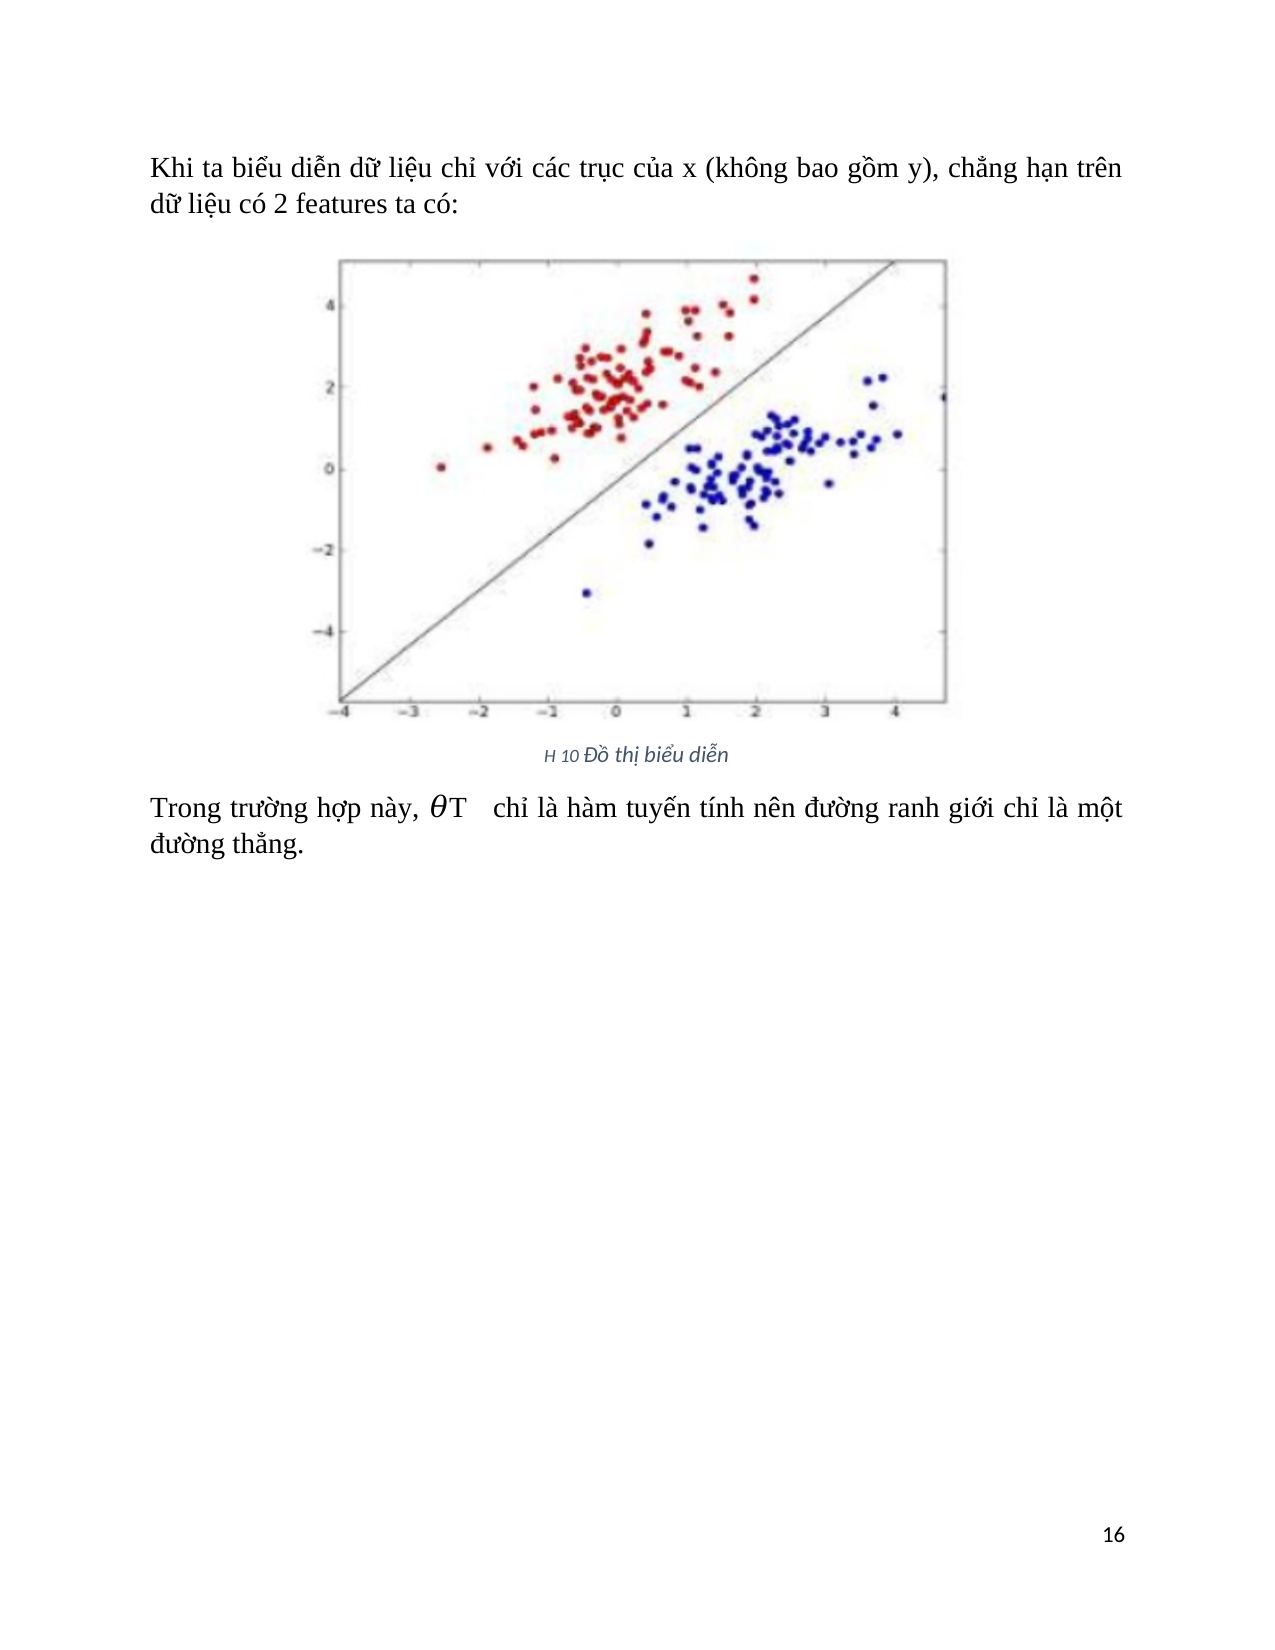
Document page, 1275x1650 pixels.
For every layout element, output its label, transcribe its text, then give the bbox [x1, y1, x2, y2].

picture [305, 238, 970, 722]
text Khi ta biểu diễn dữ liệu chỉ với các trục của x (không bao gồm y), chẳng hạn trên dữ liệu có 2 features ta có: [150, 150, 1125, 220]
text H 10 Đồ thị biểu diễn [150, 740, 1125, 768]
text Trong trường hợp này, 𝜃T chỉ là hàm tuyến tính nên đường ranh giới chỉ là một đường thẳng. [150, 789, 1125, 860]
